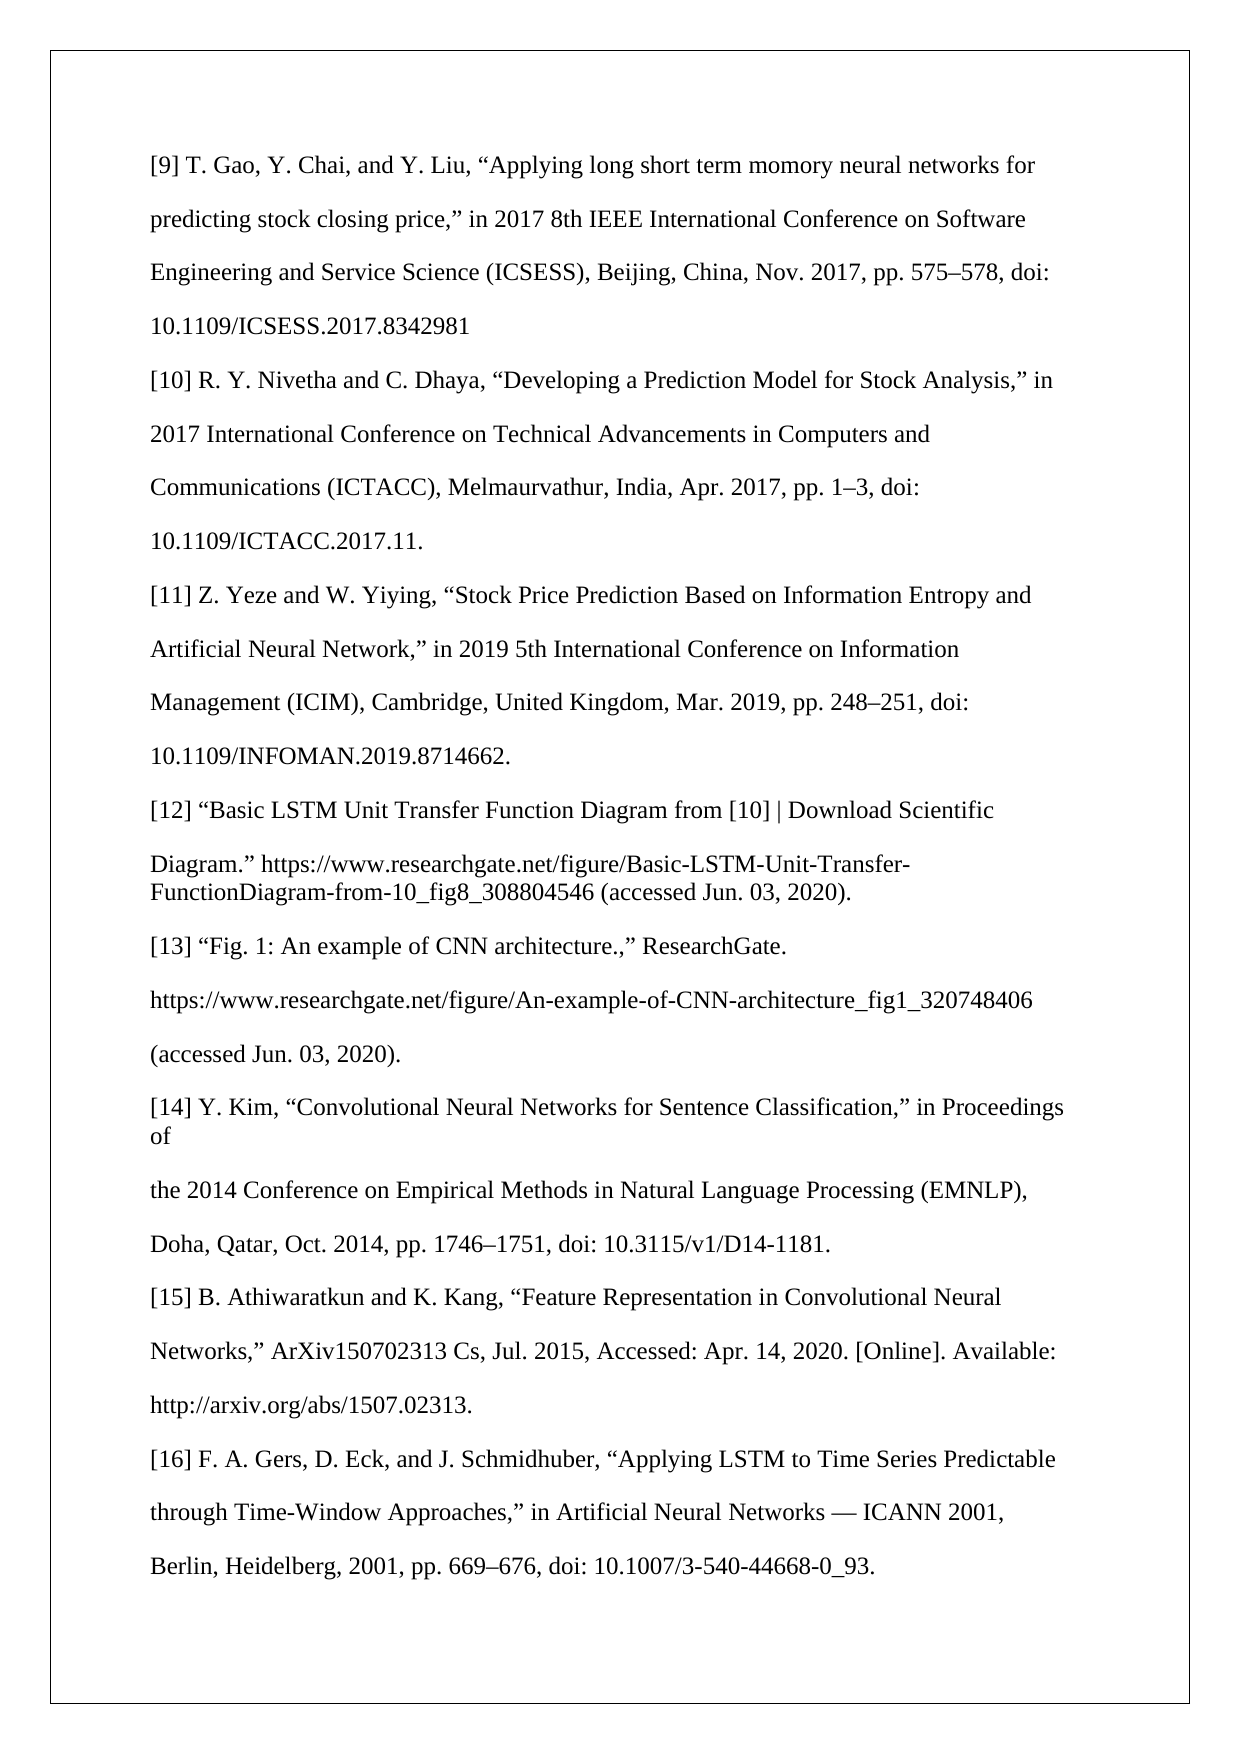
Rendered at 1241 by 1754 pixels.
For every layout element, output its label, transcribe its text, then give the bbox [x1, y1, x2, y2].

text Networks,” ArXiv150702313 Cs, Jul. 2015, Accessed: Apr. 14, 2020. [Online]. Available: [150, 1336, 1090, 1365]
text https://www.researchgate.net/figure/An-example-of-CNN-architecture_fig1_320748406 [150, 985, 1090, 1014]
text (accessed Jun. 03, 2020). [150, 1039, 1090, 1067]
text [10] R. Y. Nivetha and C. Dhaya, “Developing a Prediction Model for Stock Analysis,” in [150, 365, 1090, 394]
text [15] B. Athiwaratkun and K. Kang, “Feature Representation in Convolutional Neural [150, 1282, 1090, 1311]
text Doha, Qatar, Oct. 2014, pp. 1746–1751, doi: 10.3115/v1/D14-1181. [150, 1229, 1090, 1257]
text 10.1109/ICTACC.2017.11. [150, 526, 1090, 555]
text through Time-Window Approaches,” in Artificial Neural Networks — ICANN 2001, [150, 1497, 1090, 1526]
text 2017 International Conference on Technical Advancements in Computers and [150, 419, 1090, 447]
text [12] “Basic LSTM Unit Transfer Function Diagram from [10] | Download Scientific [150, 795, 1090, 824]
text 10.1109/INFOMAN.2019.8714662. [150, 741, 1090, 770]
text [11] Z. Yeze and W. Yiying, “Stock Price Prediction Based on Information Entropy and [150, 580, 1090, 609]
text [16] F. A. Gers, D. Eck, and J. Schmidhuber, “Applying LSTM to Time Series Predictable [150, 1444, 1090, 1472]
text Communications (ICTACC), Melmaurvathur, India, Apr. 2017, pp. 1–3, doi: [150, 472, 1090, 501]
text [13] “Fig. 1: An example of CNN architecture.,” ResearchGate. [150, 931, 1090, 960]
text [14] Y. Kim, “Convolutional Neural Networks for Sentence Classification,” in Proceedings of [150, 1092, 1090, 1150]
text Engineering and Service Science (ICSESS), Beijing, China, Nov. 2017, pp. 575–578, doi: [150, 257, 1090, 286]
text predicting stock closing price,” in 2017 8th IEEE International Conference on Software [150, 204, 1090, 232]
text http://arxiv.org/abs/1507.02313. [150, 1390, 1090, 1419]
text Artificial Neural Network,” in 2019 5th International Conference on Information [150, 634, 1090, 662]
text [9] T. Gao, Y. Chai, and Y. Liu, “Applying long short term momory neural networks for [150, 150, 1090, 179]
text Diagram.” https://www.researchgate.net/figure/Basic-LSTM-Unit-Transfer-FunctionDiagram-from-10_fig8_308804546 (accessed Jun. 03, 2020). [150, 849, 1090, 906]
text the 2014 Conference on Empirical Methods in Natural Language Processing (EMNLP), [150, 1175, 1090, 1204]
text Berlin, Heidelberg, 2001, pp. 669–676, doi: 10.1007/3-540-44668-0_93. [150, 1551, 1090, 1580]
text 10.1109/ICSESS.2017.8342981 [150, 311, 1090, 340]
text Management (ICIM), Cambridge, United Kingdom, Mar. 2019, pp. 248–251, doi: [150, 687, 1090, 716]
